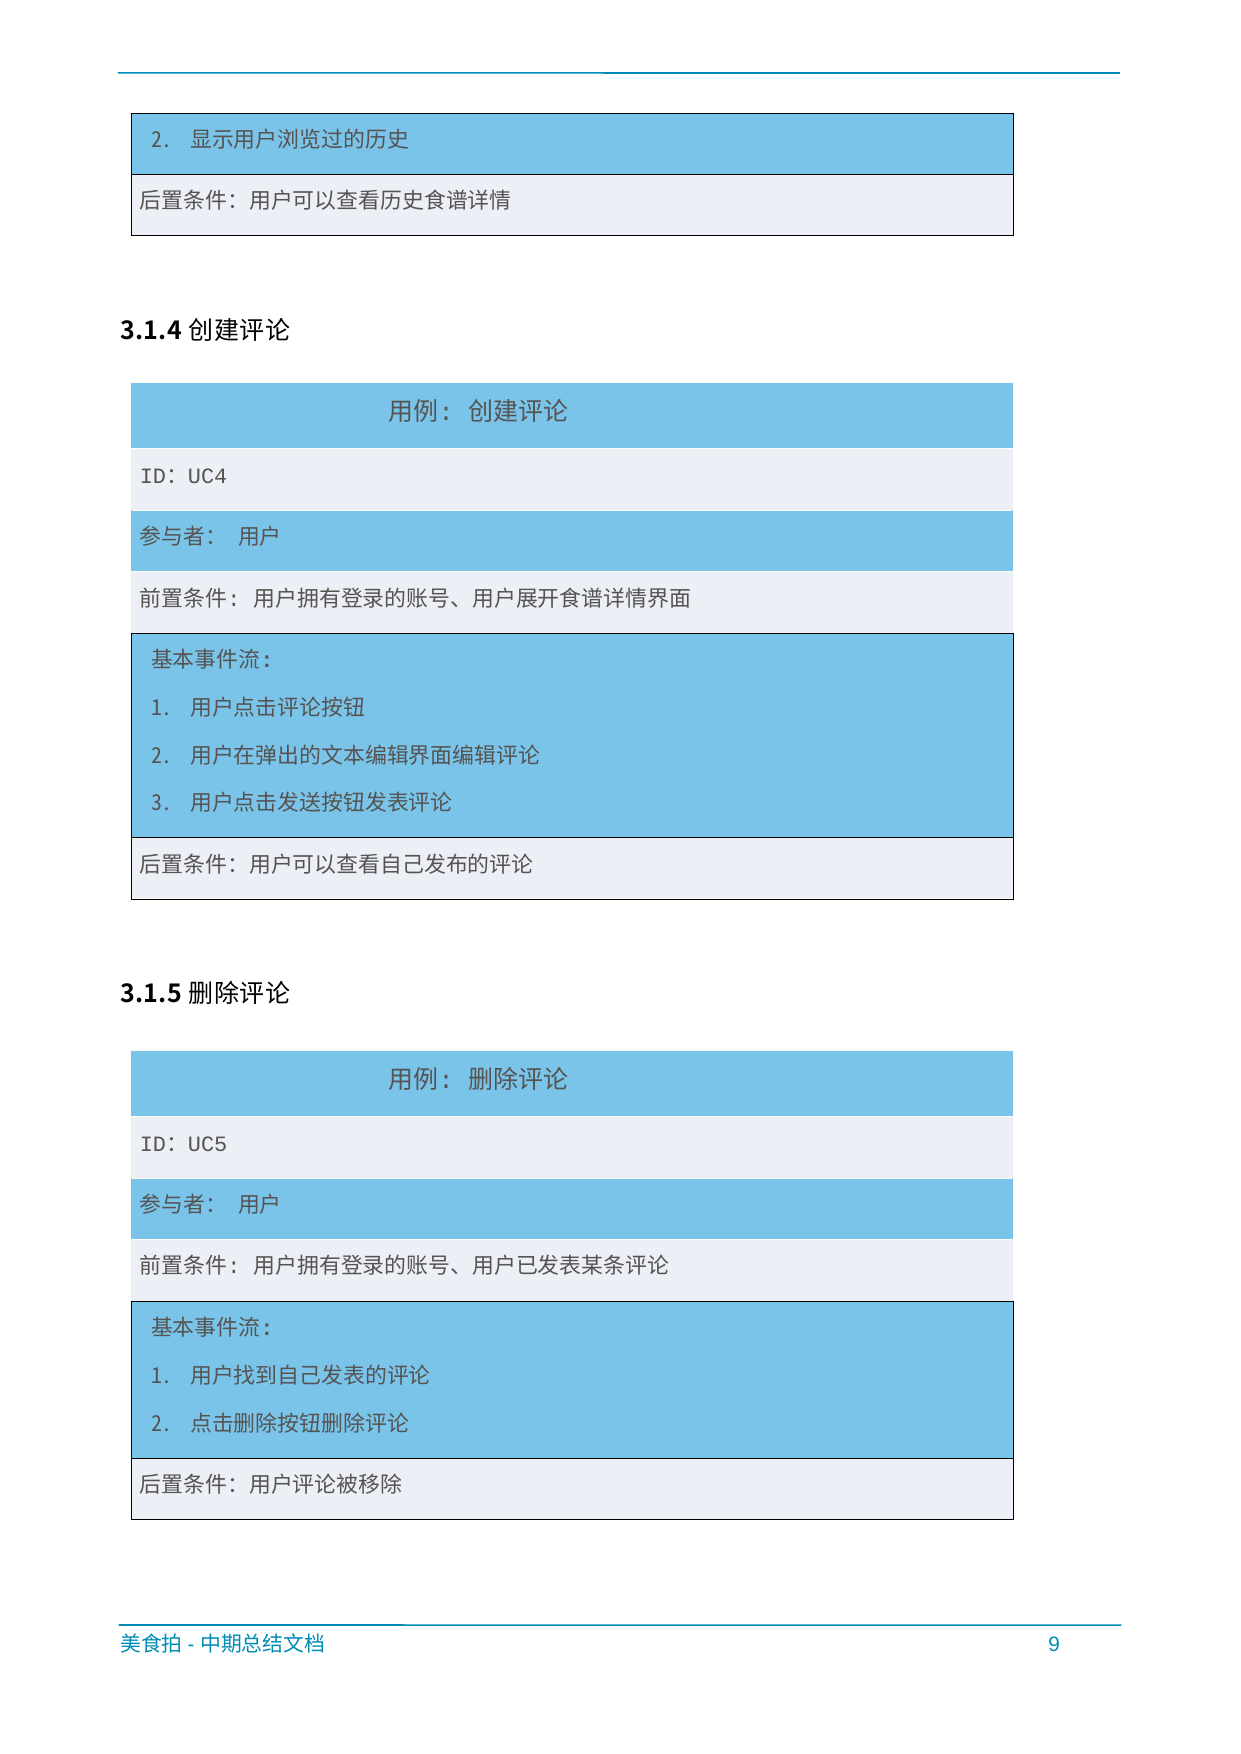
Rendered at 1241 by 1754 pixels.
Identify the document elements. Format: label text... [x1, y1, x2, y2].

table_cell 参与者： 用户 [131, 510, 1013, 571]
text 3.1.4 创建评论 [120, 311, 1120, 347]
text 3.1.5 删除评论 [120, 974, 1120, 1010]
table_cell 前置条件: 用户拥有登录的账号、用户展开食谱详情界面 [131, 571, 1013, 633]
table_cell 前置条件: 用户拥有登录的账号、用户已发表某条评论 [131, 1239, 1013, 1301]
table_cell 参与者： 用户 [131, 1178, 1013, 1239]
table_cell 后置条件：用户评论被移除 [132, 1459, 1013, 1519]
table_cell ID：UC4 [131, 448, 1013, 510]
table_header 用例: 删除评论 [131, 1051, 1013, 1116]
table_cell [132, 114, 1013, 174]
table_cell 基本事件流: 用户点击评论按钮 用户在弹出的文本编辑界面编辑评论 用户点击发送按钮发表评论 [132, 634, 1013, 837]
table_cell 基本事件流: 用户找到自己发表的评论 点击删除按钮删除评论 [132, 1302, 1013, 1458]
table_cell ID：UC5 [131, 1116, 1013, 1178]
table_header 用例: 创建评论 [131, 383, 1013, 448]
table_cell 后置条件：用户可以查看自己发布的评论 [132, 838, 1013, 898]
table_cell 后置条件：用户可以查看历史食谱详情 [132, 175, 1013, 235]
